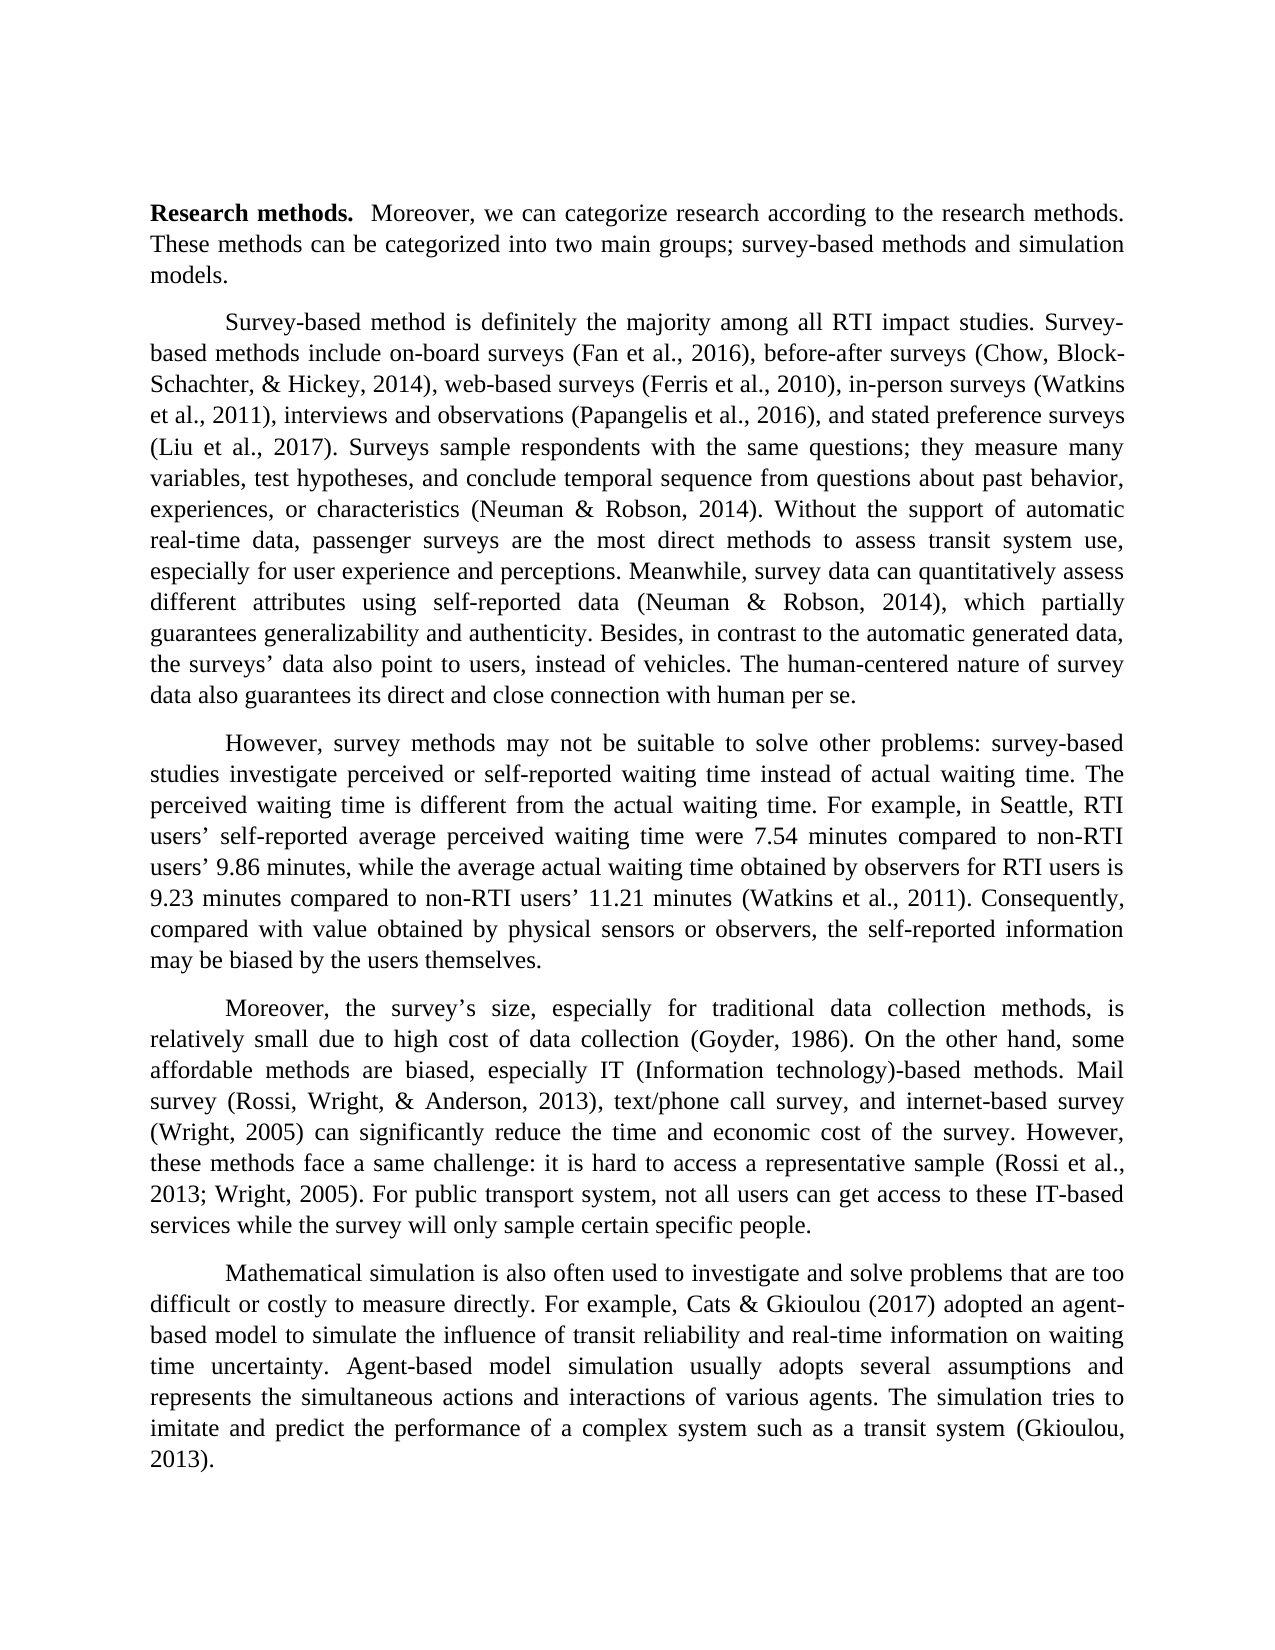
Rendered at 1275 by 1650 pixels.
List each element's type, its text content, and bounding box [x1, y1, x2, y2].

text Survey-based method is definitely the majority among all RTI impact studies. Survey-based methods include on-board surveys (Fan et al., 2016), before-after surveys (Chow, Block-Schachter, & Hickey, 2014), web-based surveys (Ferris et al., 2010), in-person surveys (Watkins et al., 2011), interviews and observations (Papangelis et al., 2016), and stated preference surveys (Liu et al., 2017). Surveys sample respondents with the same questions; they measure many variables, test hypotheses, and conclude temporal sequence from questions about past behavior, experiences, or characteristics (Neuman & Robson, 2014). Without the support of automatic real-time data, passenger surveys are the most direct methods to assess transit system use, especially for user experience and perceptions. Meanwhile, survey data can quantitatively assess different attributes using self-reported data (Neuman & Robson, 2014), which partially guarantees generalizability and authenticity. Besides, in contrast to the automatic generated data, the surveys’ data also point to users, instead of vehicles. The human-centered nature of survey data also guarantees its direct and close connection with human per se. [150, 307, 1125, 709]
text However, survey methods may not be suitable to solve other problems: survey-based studies investigate perceived or self-reported waiting time instead of actual waiting time. The perceived waiting time is different from the actual waiting time. For example, in Seattle, RTI users’ self-reported average perceived waiting time were 7.54 minutes compared to non-RTI users’ 9.86 minutes, while the average actual waiting time obtained by observers for RTI users is 9.23 minutes compared to non-RTI users’ 11.21 minutes (Watkins et al., 2011). Consequently, compared with value obtained by physical sensors or observers, the self-reported information may be biased by the users themselves. [150, 728, 1125, 974]
text Moreover, the survey’s size, especially for traditional data collection methods, is relatively small due to high cost of data collection (Goyder, 1986). On the other hand, some affordable methods are biased, especially IT (Information technology)-based methods. Mail survey (Rossi, Wright, & Anderson, 2013), text/phone call survey, and internet-based survey (Wright, 2005) can significantly reduce the time and economic cost of the survey. However, these methods face a same challenge: it is hard to access a representative sample (Rossi et al., 2013; Wright, 2005). For public transport system, not all users can get access to these IT-based services while the survey will only sample certain specific people. [150, 993, 1125, 1239]
text Mathematical simulation is also often used to investigate and solve problems that are too difficult or costly to measure directly. For example, Cats & Gkioulou (2017) adopted an agent-based model to simulate the influence of transit reliability and real-time information on waiting time uncertainty. Agent-based model simulation usually adopts several assumptions and represents the simultaneous actions and interactions of various agents. The simulation tries to imitate and predict the performance of a complex system such as a transit system (Gkioulou, 2013). [150, 1258, 1125, 1473]
text Research methods. Moreover, we can categorize research according to the research methods. These methods can be categorized into two main groups; survey-based methods and simulation models. [150, 198, 1125, 288]
